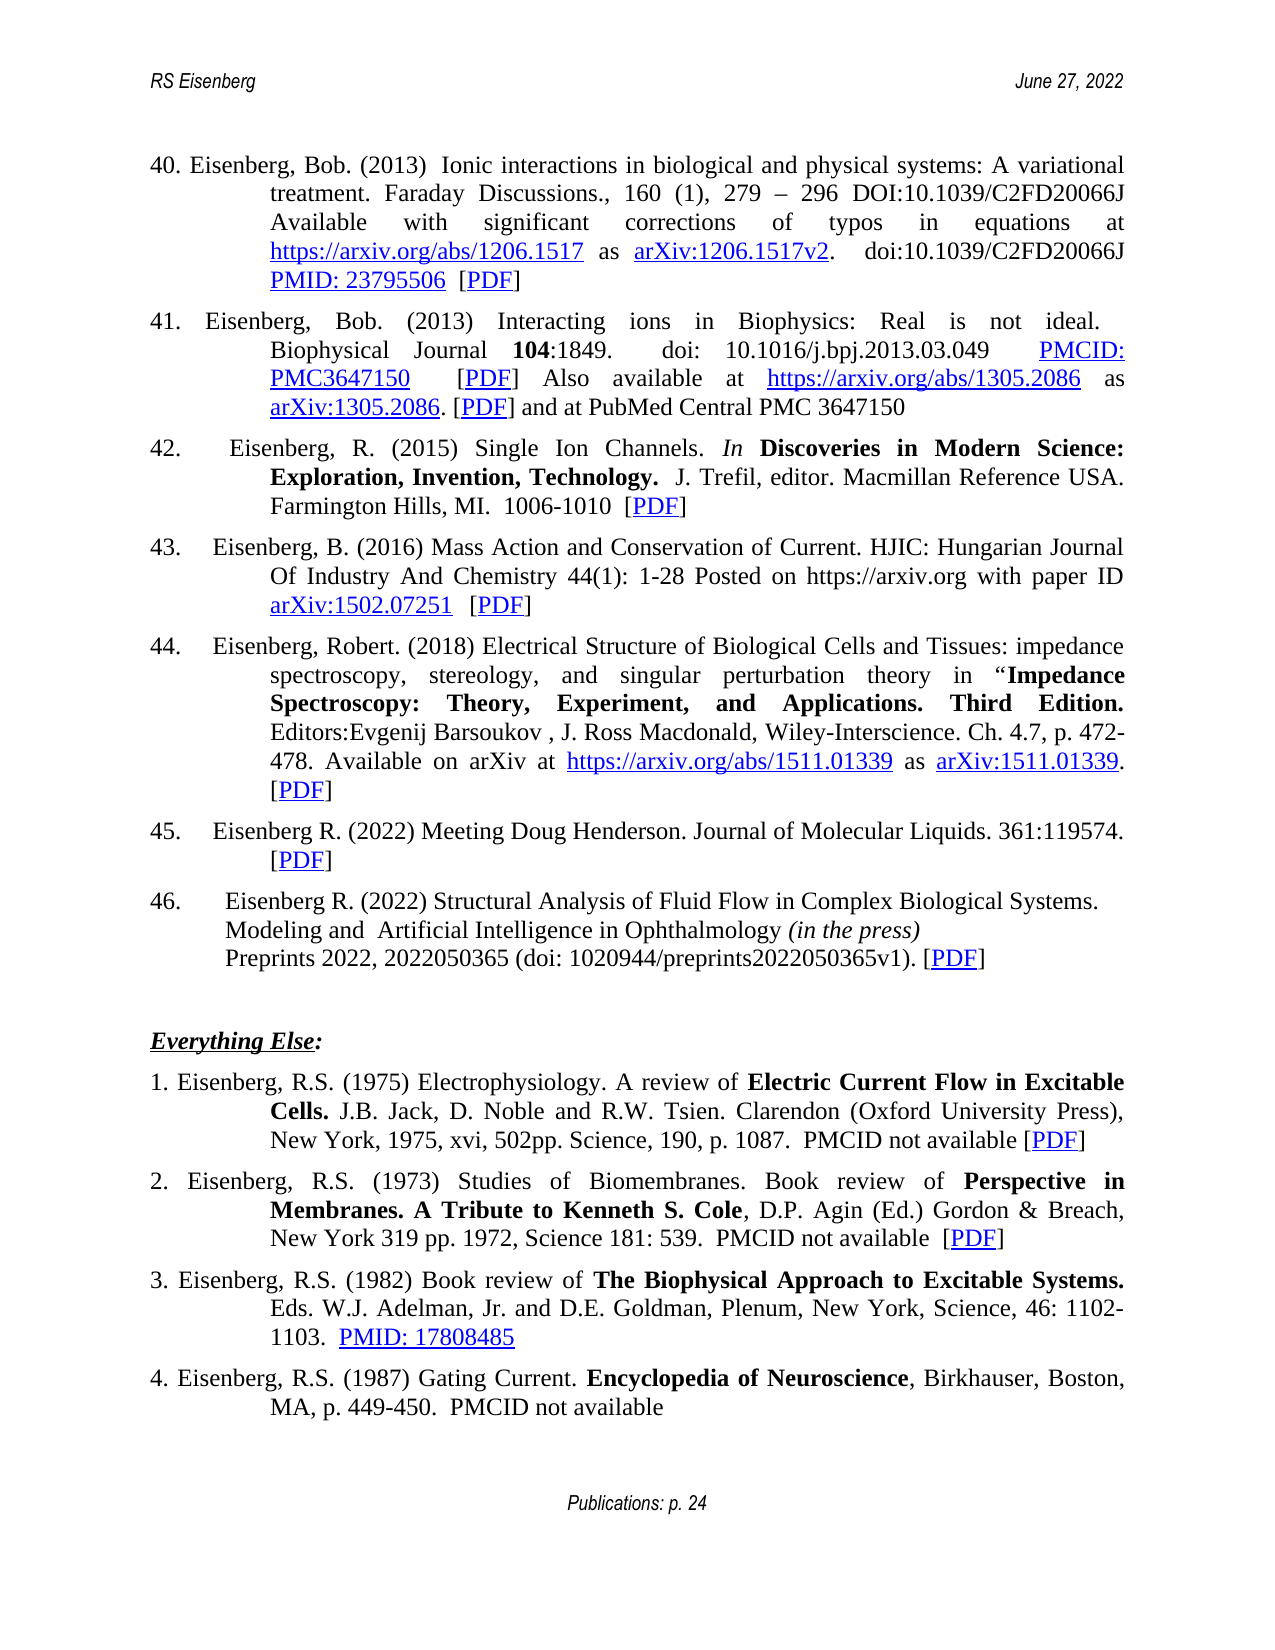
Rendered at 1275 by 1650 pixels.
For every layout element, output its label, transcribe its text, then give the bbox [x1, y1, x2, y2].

text Everything Else: [150, 1026, 1125, 1055]
text 40. Eisenberg, Bob. (2013) Ionic interactions in biological and physical systems: A variational treatment. Faraday Discussions., 160 (1), 279 – 296 DOI:10.1039/C2FD20066J Available with significant corrections of typos in equations at https://arxiv.org/abs/1206.1517 as arXiv:1206.1517v2. doi:10.1039/C2FD20066J PMID: 23795506 [PDF] [150, 150, 1125, 293]
text 2. Eisenberg, R.S. (1973) Studies of Biomembranes. Book review of Perspective in Membranes. A Tribute to Kenneth S. Cole, D.P. Agin (Ed.) Gordon & Breach, New York 319 pp. 1972, Science 181: 539. PMCID not available [PDF] [150, 1166, 1125, 1252]
text 4. Eisenberg, R.S. (1987) Gating Current. Encyclopedia of Neuroscience, Birkhauser, Boston, MA, p. 449-450. PMCID not available [150, 1363, 1125, 1421]
text 46. Eisenberg R. (2022) Structural Analysis of Fluid Flow in Complex Biological Systems. Modeling and Artificial Intelligence in Ophthalmology (in the press) Preprints 2022, 2022050365 (doi: 1020944/preprints2022050365v1). [PDF] [150, 886, 1125, 972]
text 42. Eisenberg, R. (2015) Single Ion Channels. In Discoveries in Modern Science: Exploration, Invention, Technology. J. Trefil, editor. Macmillan Reference USA. Farmington Hills, MI. 1006-1010 [PDF] [150, 433, 1125, 520]
text 1. Eisenberg, R.S. (1975) Electrophysiology. A review of Electric Current Flow in Excitable Cells. J.B. Jack, D. Noble and R.W. Tsien. Clarendon (Oxford University Press), New York, 1975, xvi, 502pp. Science, 190, p. 1087. PMCID not available [PDF] [150, 1067, 1125, 1153]
text 45. Eisenberg R. (2022) Meeting Doug Henderson. Journal of Molecular Liquids. 361:119574. [PDF] [150, 816, 1125, 873]
text 43. Eisenberg, B. (2016) Mass Action and Conservation of Current. HJIC: Hungarian Journal Of Industry And Chemistry 44(1): 1-28 Posted on https://arxiv.org with paper ID arXiv:1502.07251 [PDF] [150, 532, 1125, 618]
text 3. Eisenberg, R.S. (1982) Book review of The Biophysical Approach to Excitable Systems. Eds. W.J. Adelman, Jr. and D.E. Goldman, Plenum, New York, Science, 46: 1102-1103. PMID: 17808485 [150, 1265, 1125, 1351]
text 41. Eisenberg, Bob. (2013) Interacting ions in Biophysics: Real is not ideal. Biophysical Journal 104:1849. doi: 10.1016/j.bpj.2013.03.049 PMCID: PMC3647150 [PDF] Also available at https://arxiv.org/abs/1305.2086 as arXiv:1305.2086. [PDF] and at PubMed Central PMC 3647150 [150, 306, 1125, 421]
text 44. Eisenberg, Robert. (2018) Electrical Structure of Biological Cells and Tissues: impedance spectroscopy, stereology, and singular perturbation theory in “Impedance Spectroscopy: Theory, Experiment, and Applications. Third Edition. Editors:Evgenij Barsoukov , J. Ross Macdonald, Wiley-Interscience. Ch. 4.7, p. 472-478. Available on arXiv at https://arxiv.org/abs/1511.01339 as arXiv:1511.01339. [PDF] [150, 631, 1125, 803]
